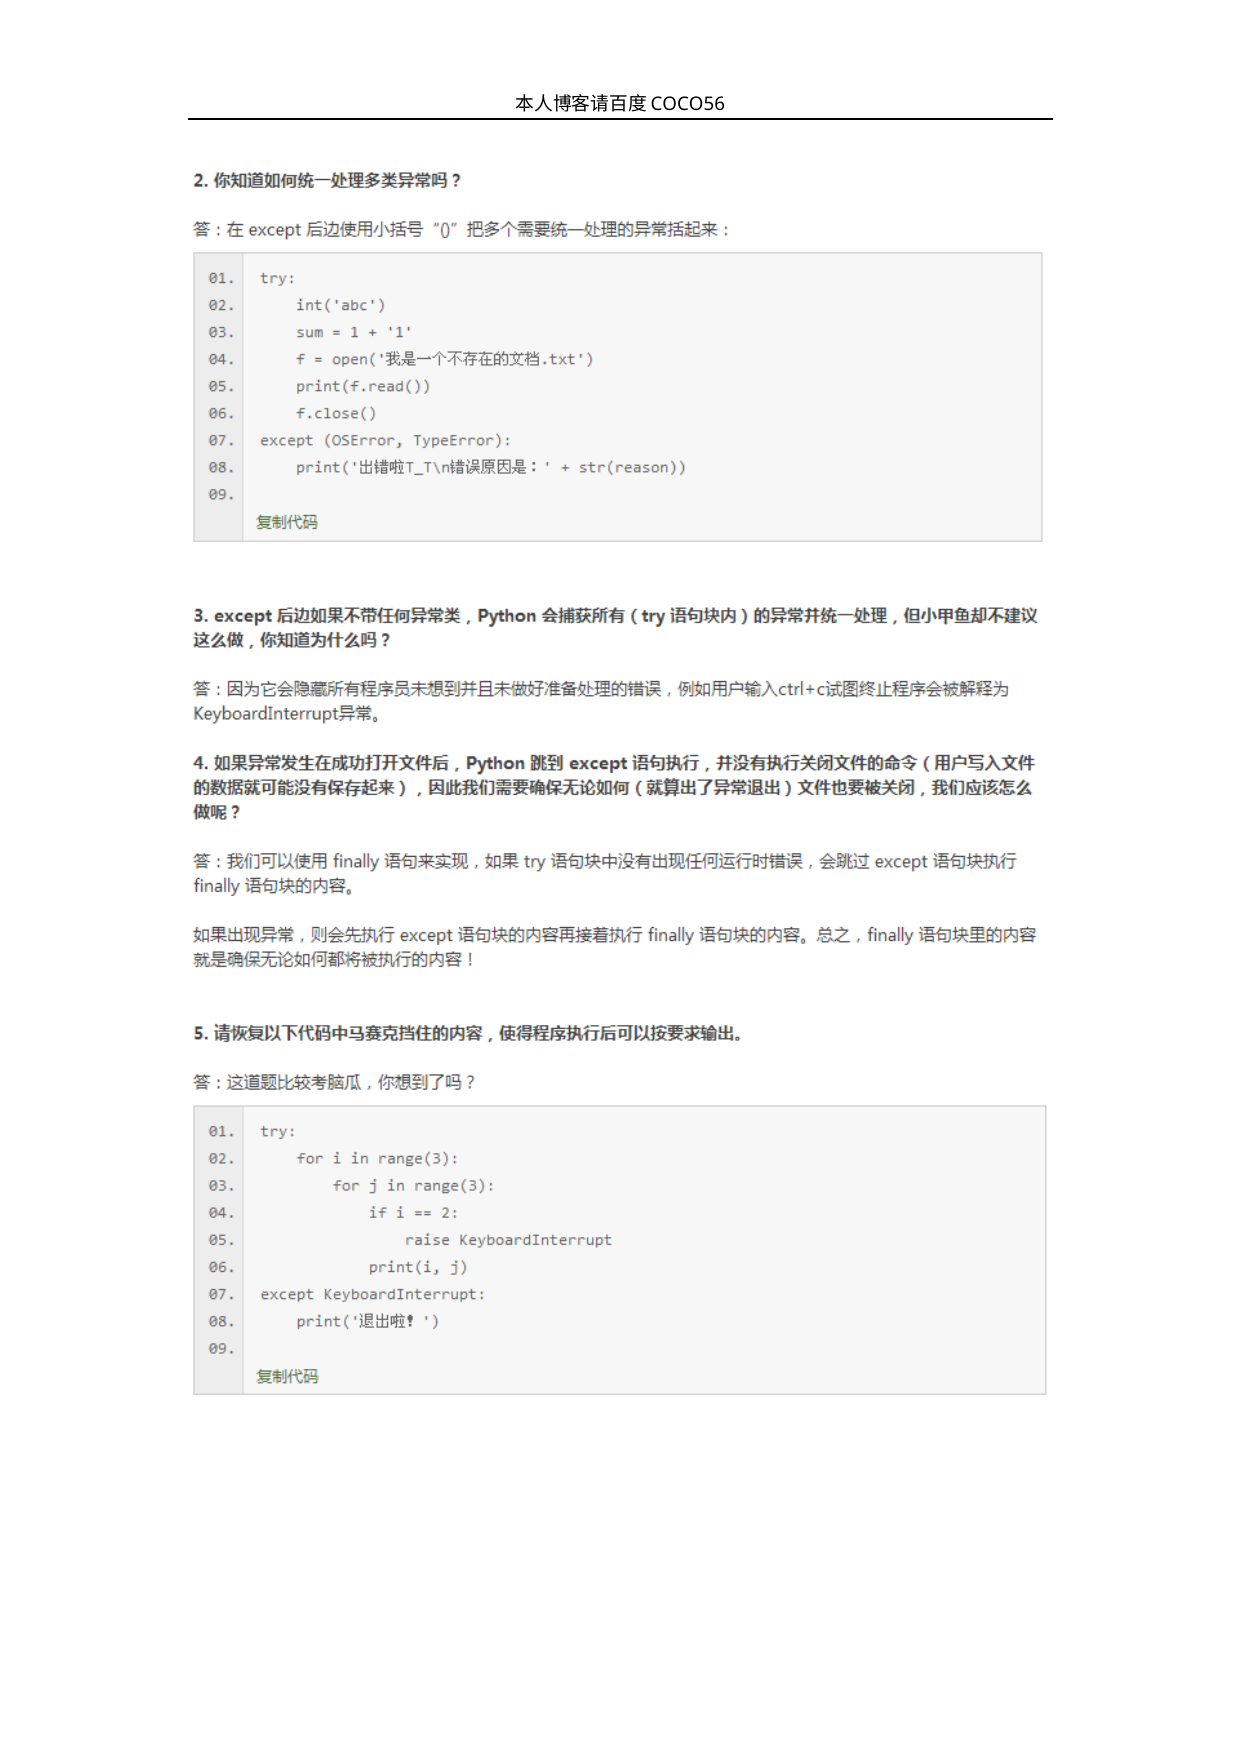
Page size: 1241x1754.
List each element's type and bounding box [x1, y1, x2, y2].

picture [187, 746, 1053, 1399]
picture [187, 161, 1053, 730]
